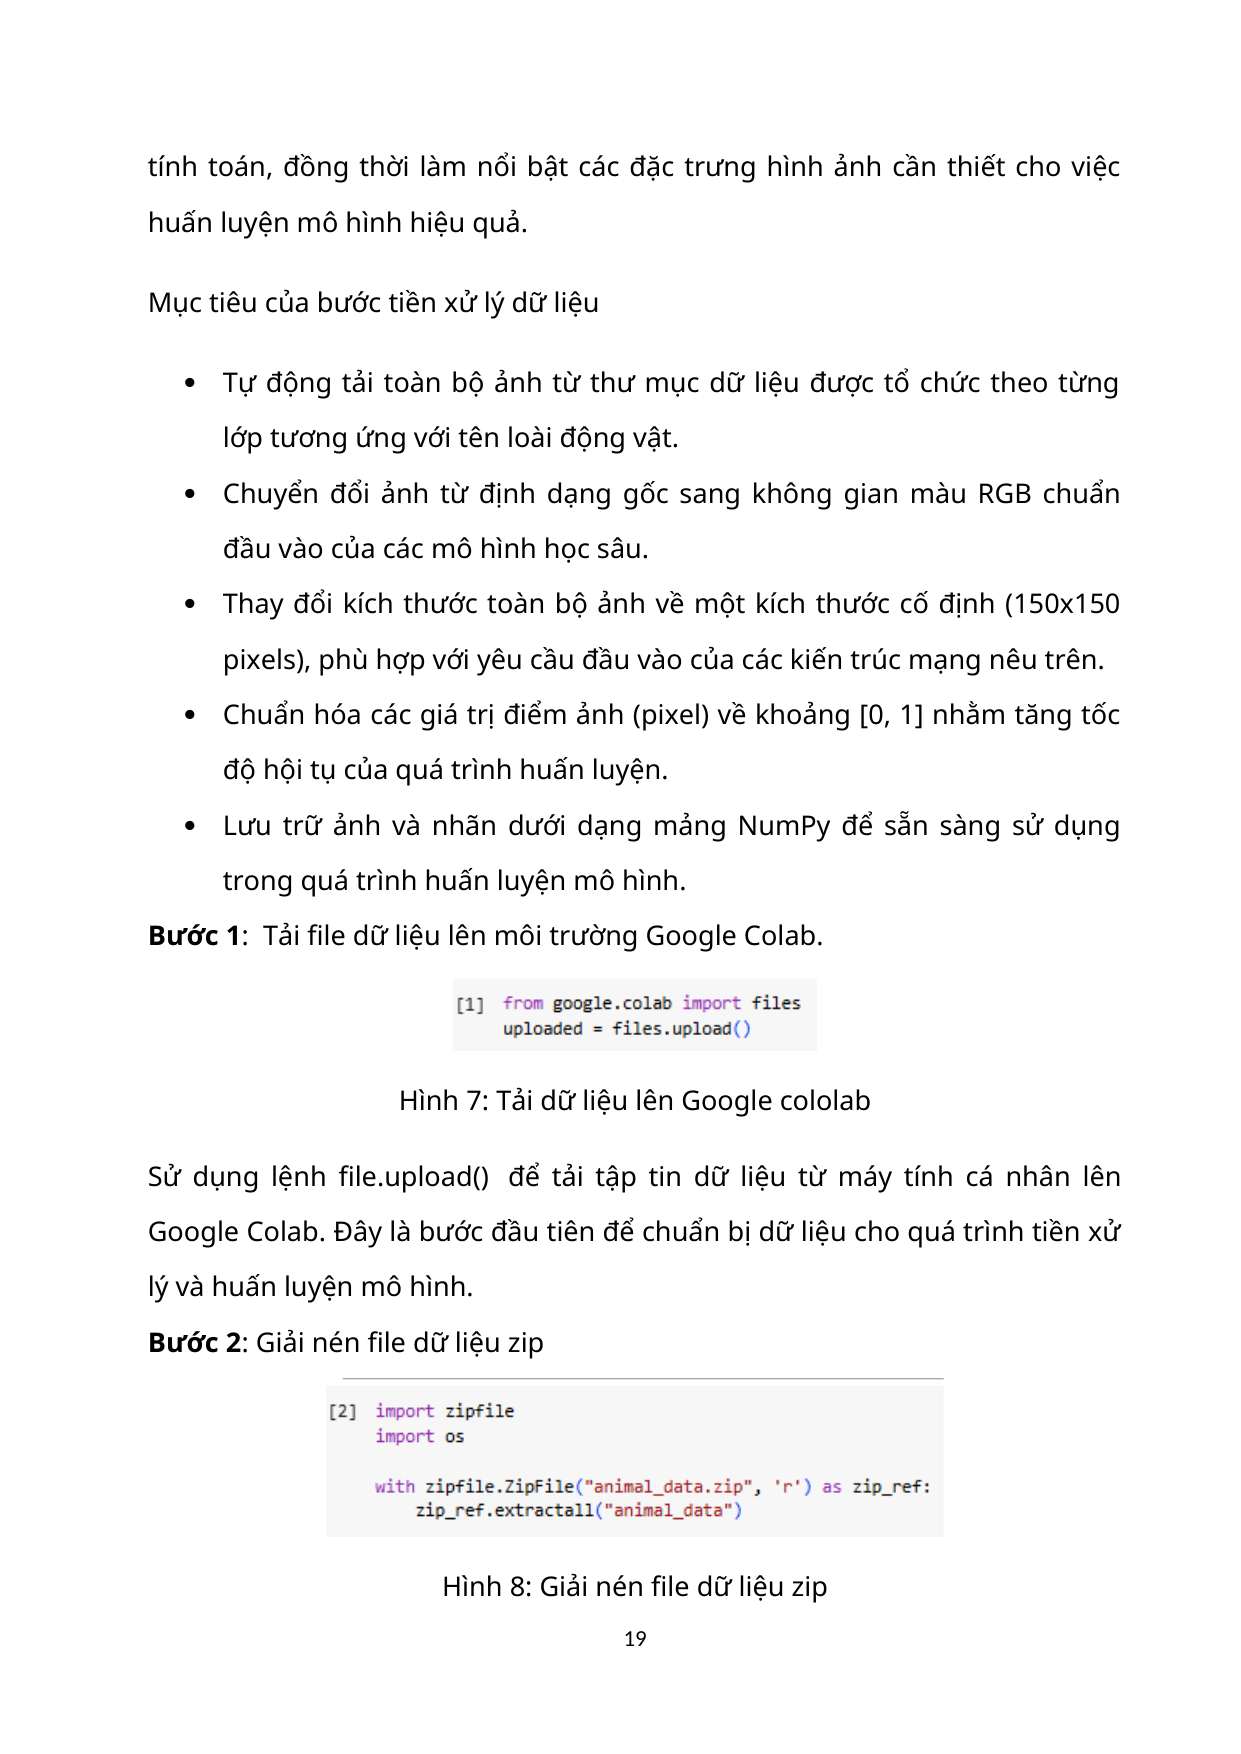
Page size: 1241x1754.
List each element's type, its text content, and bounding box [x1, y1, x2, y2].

text Mục tiêu của bước tiền xử lý dữ liệu [148, 283, 1122, 320]
list Lưu trữ ảnh và nhãn dưới dạng mảng NumPy để sẵn sàng sử dụng trong quá trình huấn luyện mô hình. [185, 806, 1122, 898]
list Tự động tải toàn bộ ảnh từ thư mục dữ liệu được tổ chức theo từng lớp tương ứng với tên loài động vật. [185, 364, 1122, 456]
list Thay đổi kích thước toàn bộ ảnh về một kích thước cố định (150x150 pixels), phù hợp với yêu cầu đầu vào của các kiến trúc mạng nêu trên. [185, 585, 1122, 677]
picture [326, 1378, 944, 1537]
picture [452, 972, 818, 1051]
list Chuyển đổi ảnh từ định dạng gốc sang không gian màu RGB chuẩn đầu vào của các mô hình học sâu. [185, 474, 1122, 566]
text Hình 7: Tải dữ liệu lên Google cololab [148, 1081, 1122, 1118]
text Sử dụng lệnh file.upload() để tải tập tin dữ liệu từ máy tính cá nhân lên Google Colab. Đây là bước đầu tiên để chuẩn bị dữ liệu cho quá trình tiền xử lý và huấn luyện mô hình. [148, 1157, 1122, 1305]
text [148, 148, 1122, 240]
text Bước 2: Giải nén file dữ liệu zip [148, 1323, 1122, 1360]
list Chuẩn hóa các giá trị điểm ảnh (pixel) về khoảng [0, 1] nhằm tăng tốc độ hội tụ của quá trình huấn luyện. [185, 696, 1122, 788]
text Hình 8: Giải nén file dữ liệu zip [148, 1567, 1122, 1604]
text Bước 1: Tải file dữ liệu lên môi trường Google Colab. [148, 917, 1122, 954]
